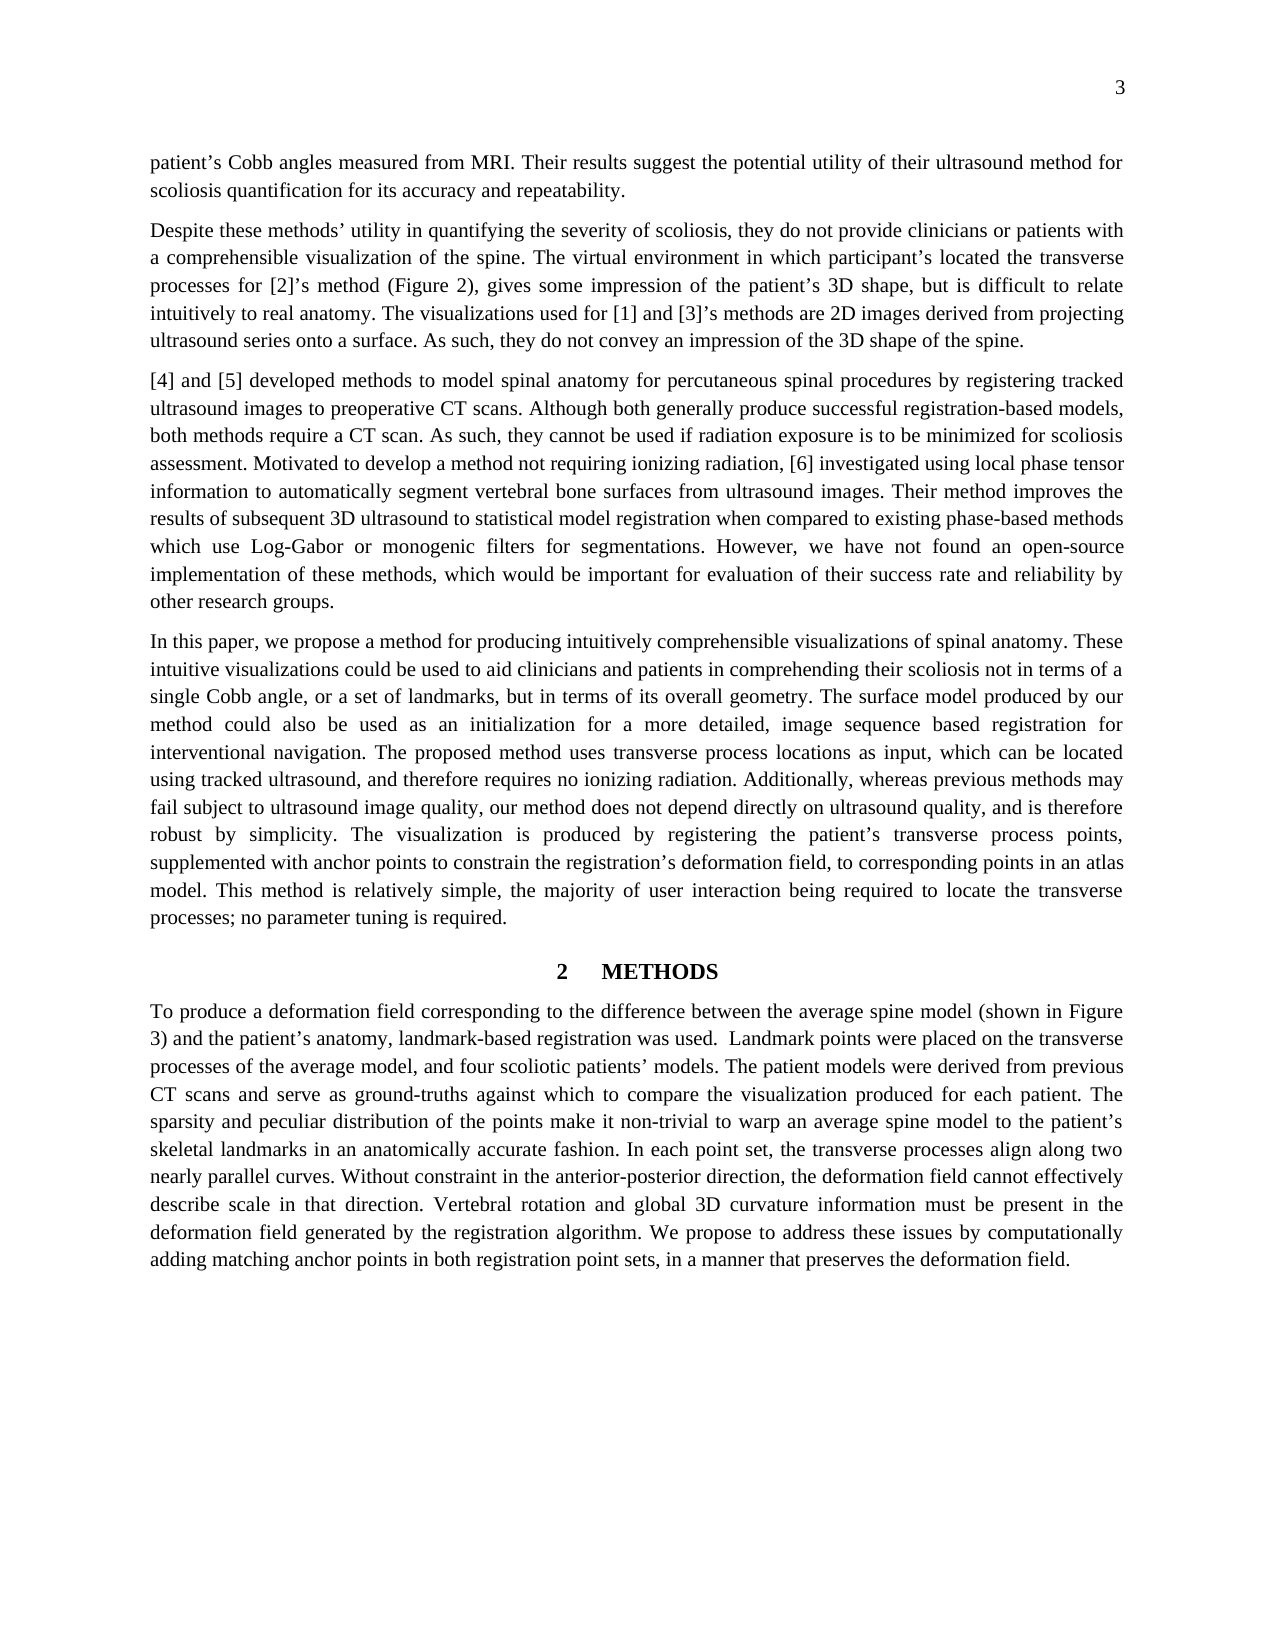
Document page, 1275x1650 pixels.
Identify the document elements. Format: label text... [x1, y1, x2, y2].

text [4] and [5] developed methods to model spinal anatomy for percutaneous spinal procedures by registering tracked ultrasound images to preoperative CT scans. Although both generally produce successful registration-based models, both methods require a CT scan. As such, they cannot be used if radiation exposure is to be minimized for scoliosis assessment. Motivated to develop a method not requiring ionizing radiation, [6] investigated using local phase tensor information to automatically segment vertebral bone surfaces from ultrasound images. Their method improves the results of subsequent 3D ultrasound to statistical model registration when compared to existing phase-based methods which use Log-Gabor or monogenic filters for segmentations. However, we have not found an open-source implementation of these methods, which would be important for evaluation of their success rate and reliability by other research groups. [150, 368, 1125, 613]
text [150, 150, 1125, 202]
text Despite these methods’ utility in quantifying the severity of scoliosis, they do not provide clinicians or patients with a comprehensible visualization of the spine. The virtual environment in which participant’s located the transverse processes for [2]’s method (Figure 2), gives some impression of the patient’s 3D shape, but is difficult to relate intuitively to real anatomy. The visualizations used for [1] and [3]’s methods are 2D images derived from projecting ultrasound series onto a surface. As such, they do not convey an impression of the 3D shape of the spine. [150, 218, 1125, 352]
text To produce a deformation field corresponding to the difference between the average spine model (shown in Figure 3) and the patient’s anatomy, landmark-based registration was used. Landmark points were placed on the transverse processes of the average model, and four scoliotic patients’ models. The patient models were derived from previous CT scans and serve as ground-truths against which to compare the visualization produced for each patient. The sparsity and peculiar distribution of the points make it non-trivial to warp an average spine model to the patient’s skeletal landmarks in an anatomically accurate fashion. In each point set, the transverse processes align along two nearly parallel curves. Without constraint in the anterior-posterior direction, the deformation field cannot effectively describe scale in that direction. Vertebral rotation and global 3D curvature information must be present in the deformation field generated by the registration algorithm. We propose to address these issues by computationally adding matching anchor points in both registration point sets, in a manner that preserves the deformation field. [150, 999, 1125, 1271]
text In this paper, we propose a method for producing intuitively comprehensible visualizations of spinal anatomy. These intuitive visualizations could be used to aid clinicians and patients in comprehending their scoliosis not in terms of a single Cobb angle, or a set of landmarks, but in terms of its overall geometry. The surface model produced by our method could also be used as an initialization for a more detailed, image sequence based registration for interventional navigation. The proposed method uses transverse process locations as input, which can be located using tracked ultrasound, and therefore requires no ionizing radiation. Additionally, whereas previous methods may fail subject to ultrasound image quality, our method does not depend directly on ultrasound quality, and is therefore robust by simplicity. The visualization is produced by registering the patient’s transverse process points, supplemented with anchor points to constrain the registration’s deformation field, to corresponding points in an atlas model. This method is relatively simple, the majority of user interaction being required to locate the transverse processes; no parameter tuning is required. [150, 629, 1125, 929]
subtitle METHODS [150, 958, 1125, 984]
